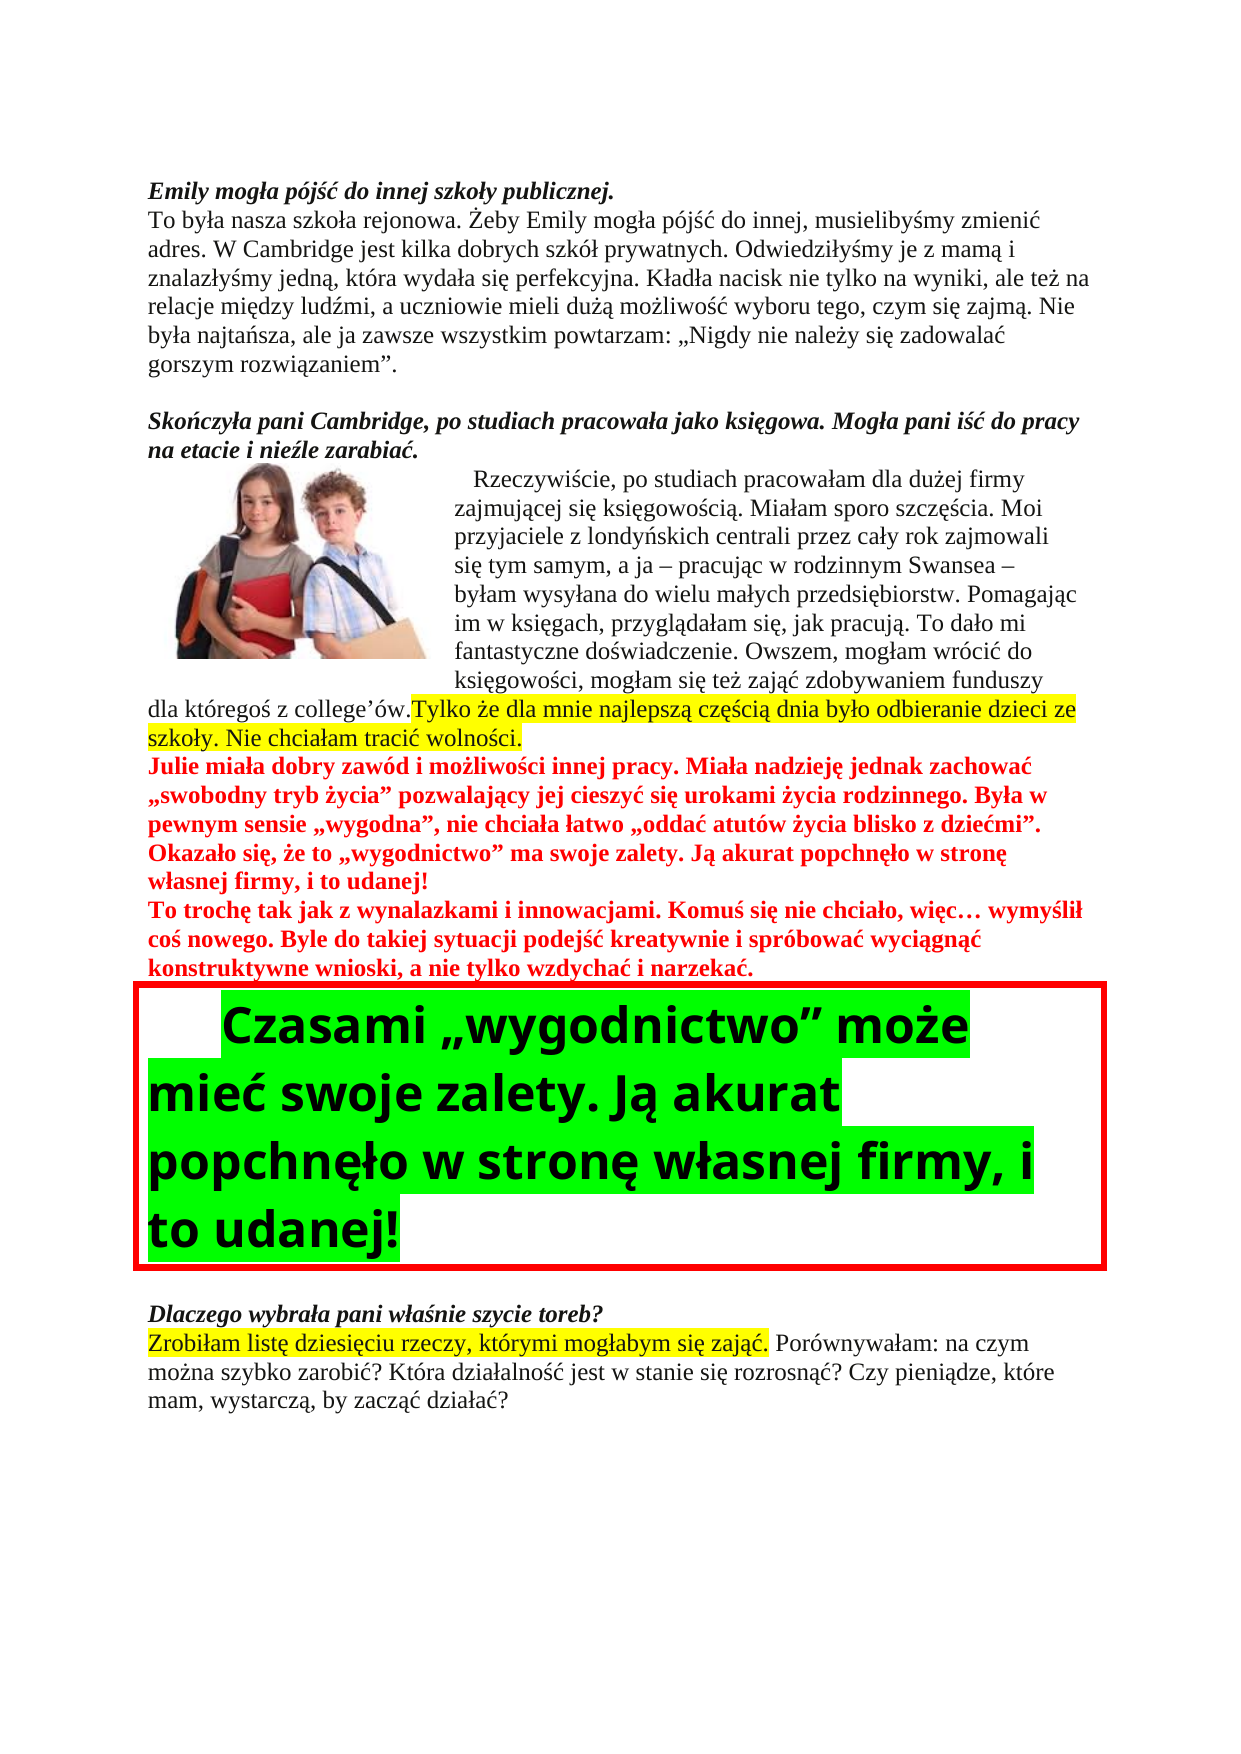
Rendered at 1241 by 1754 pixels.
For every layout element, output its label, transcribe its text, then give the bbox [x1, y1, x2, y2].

picture [158, 463, 432, 659]
text Emily mogła pójść do innej szkoły publicznej. [148, 176, 1093, 205]
text Julie miała dobry zawód i możliwości innej pracy. Miała nadzieję jednak zachować „swobodny tryb życia” pozwalający jej cieszyć się urokami życia rodzinnego. Była w pewnym sensie „wygodna”, nie chciała łatwo „oddać atutów życia blisko z dziećmi”. Okazało się, że to „wygodnictwo” ma swoje zalety. Ją akurat popchnęło w stronę własnej firmy, i to udanej! To trochę tak jak z wynalazkami i innowacjami. Komuś się nie chciało, więc… wymyślił coś nowego. Byle do takiej sytuacji podejść kreatywnie i spróbować wyciągnąć konstruktywne wnioski, a nie tylko wzdychać i narzekać. [148, 751, 1093, 981]
table_header Rzeczywiście, po studiach pracowałam dla dużej firmy zajmującej się księgowością. Miałam sporo szczęścia. Moi przyjaciele z londyńskich centrali przez cały rok zajmowali się tym samym, a ja – pracując w rodzinnym Swansea – byłam wysyłana do wielu małych przedsiębiorstw. Pomagając im w księgach, przyglądałam się, jak pracują. To dało mi fantastyczne doświadczenie. Owszem, mogłam wrócić do księgowości, mogłam się też zająć zdobywaniem funduszy [443, 464, 1093, 694]
text Zrobiłam listę dziesięciu rzeczy, którymi mogłabym się zająć. Porównywałam: na czym można szybko zarobić? Która działalność jest w stanie się rozrosnąć? Czy pieniądze, które mam, wystarczą, by zacząć działać? [148, 1328, 1093, 1414]
text To była nasza szkoła rejonowa. Żeby Emily mogła pójść do innej, musielibyśmy zmienić adres. W Cambridge jest kilka dobrych szkół prywatnych. Odwiedziłyśmy je z mamą i znalazłyśmy jedną, która wydała się perfekcyjna. Kładła nacisk nie tylko na wyniki, ale też na relacje między ludźmi, a uczniowie mieli dużą możliwość wyboru tego, czym się zajmą. Nie była najtańsza, ale ja zawsze wszystkim powtarzam: „Nigdy nie należy się zadowalać gorszym rozwiązaniem”. [148, 205, 1093, 378]
table_header [148, 464, 443, 694]
text Dlaczego wybrała pani właśnie szycie toreb? [148, 1299, 1093, 1328]
text Czasami „wygodnictwo” może mieć swoje zalety. Ją akurat popchnęło w stronę własnej firmy, i to udanej! [139, 988, 1101, 1264]
text Skończyła pani Cambridge, po studiach pracowała jako księgowa. Mogła pani iść do pracy na etacie i nieźle zarabiać. [148, 406, 1093, 464]
text dla któregoś z college’ów.Tylko że dla mnie najlepszą częścią dnia było odbieranie dzieci ze szkoły. Nie chciałam tracić wolności. [522, 694, 1093, 751]
